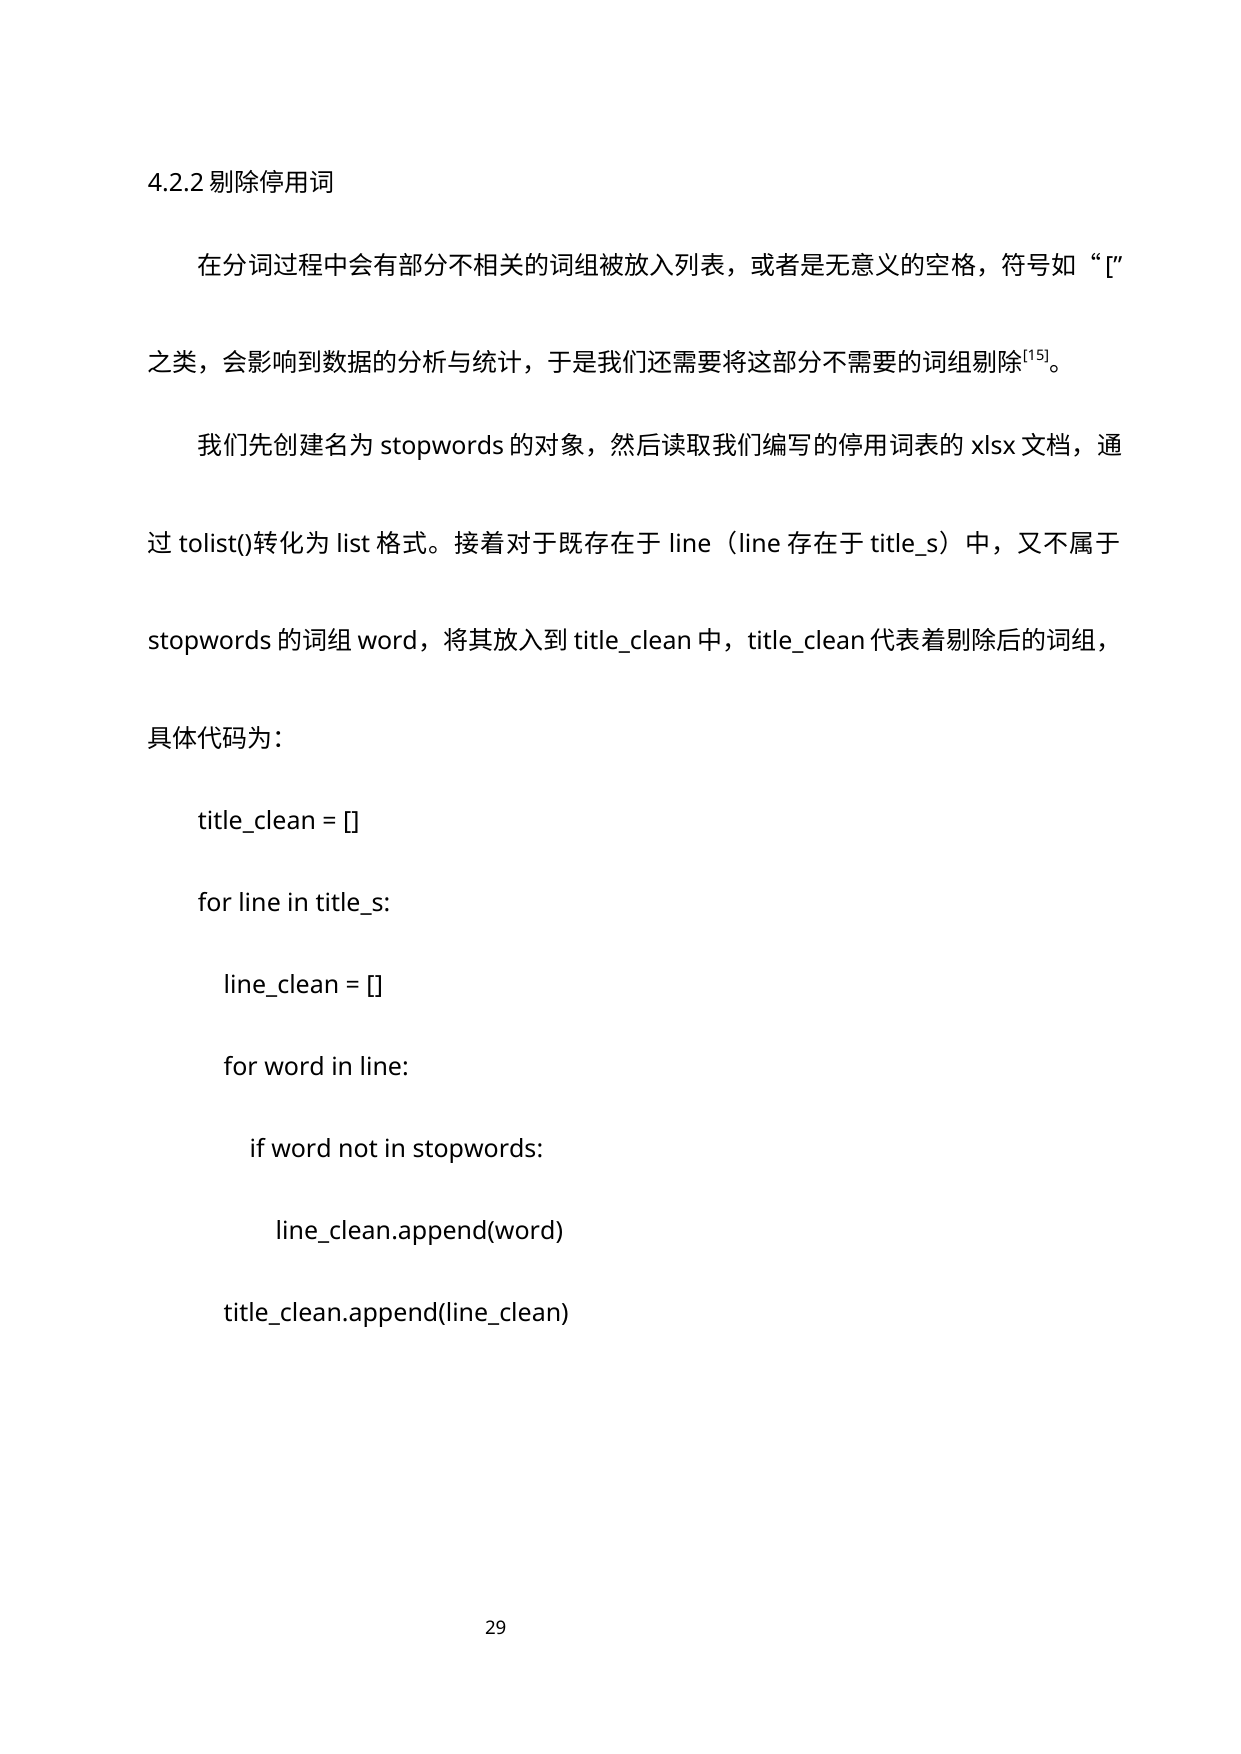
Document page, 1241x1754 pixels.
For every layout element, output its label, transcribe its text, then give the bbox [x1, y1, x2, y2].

text title_clean.append(line_clean) [148, 1279, 1122, 1344]
text for word in line: [148, 1033, 1122, 1098]
text line_clean.append(word) [148, 1197, 1122, 1262]
text 我们先创建名为stopwords的对象，然后读取我们编写的停用词表的xlsx文档，通过tolist()转化为list格式。接着对于既存在于line（line存在于title_s）中，又不属于stopwords的词组word，将其放入到title_clean中，title_clean代表着剔除后的词组，具体代码为： [148, 411, 1122, 769]
text 在分词过程中会有部分不相关的词组被放入列表，或者是无意义的空格，符号如“[”之类，会影响到数据的分析与统计，于是我们还需要将这部分不需要的词组剔除[]。 [148, 231, 1122, 393]
text title_clean = [] [148, 787, 1122, 852]
text 4.2.2剔除停用词 [148, 148, 1122, 213]
text for line in title_s: [148, 869, 1122, 934]
text if word not in stopwords: [148, 1115, 1122, 1180]
text line_clean = [] [148, 951, 1122, 1016]
